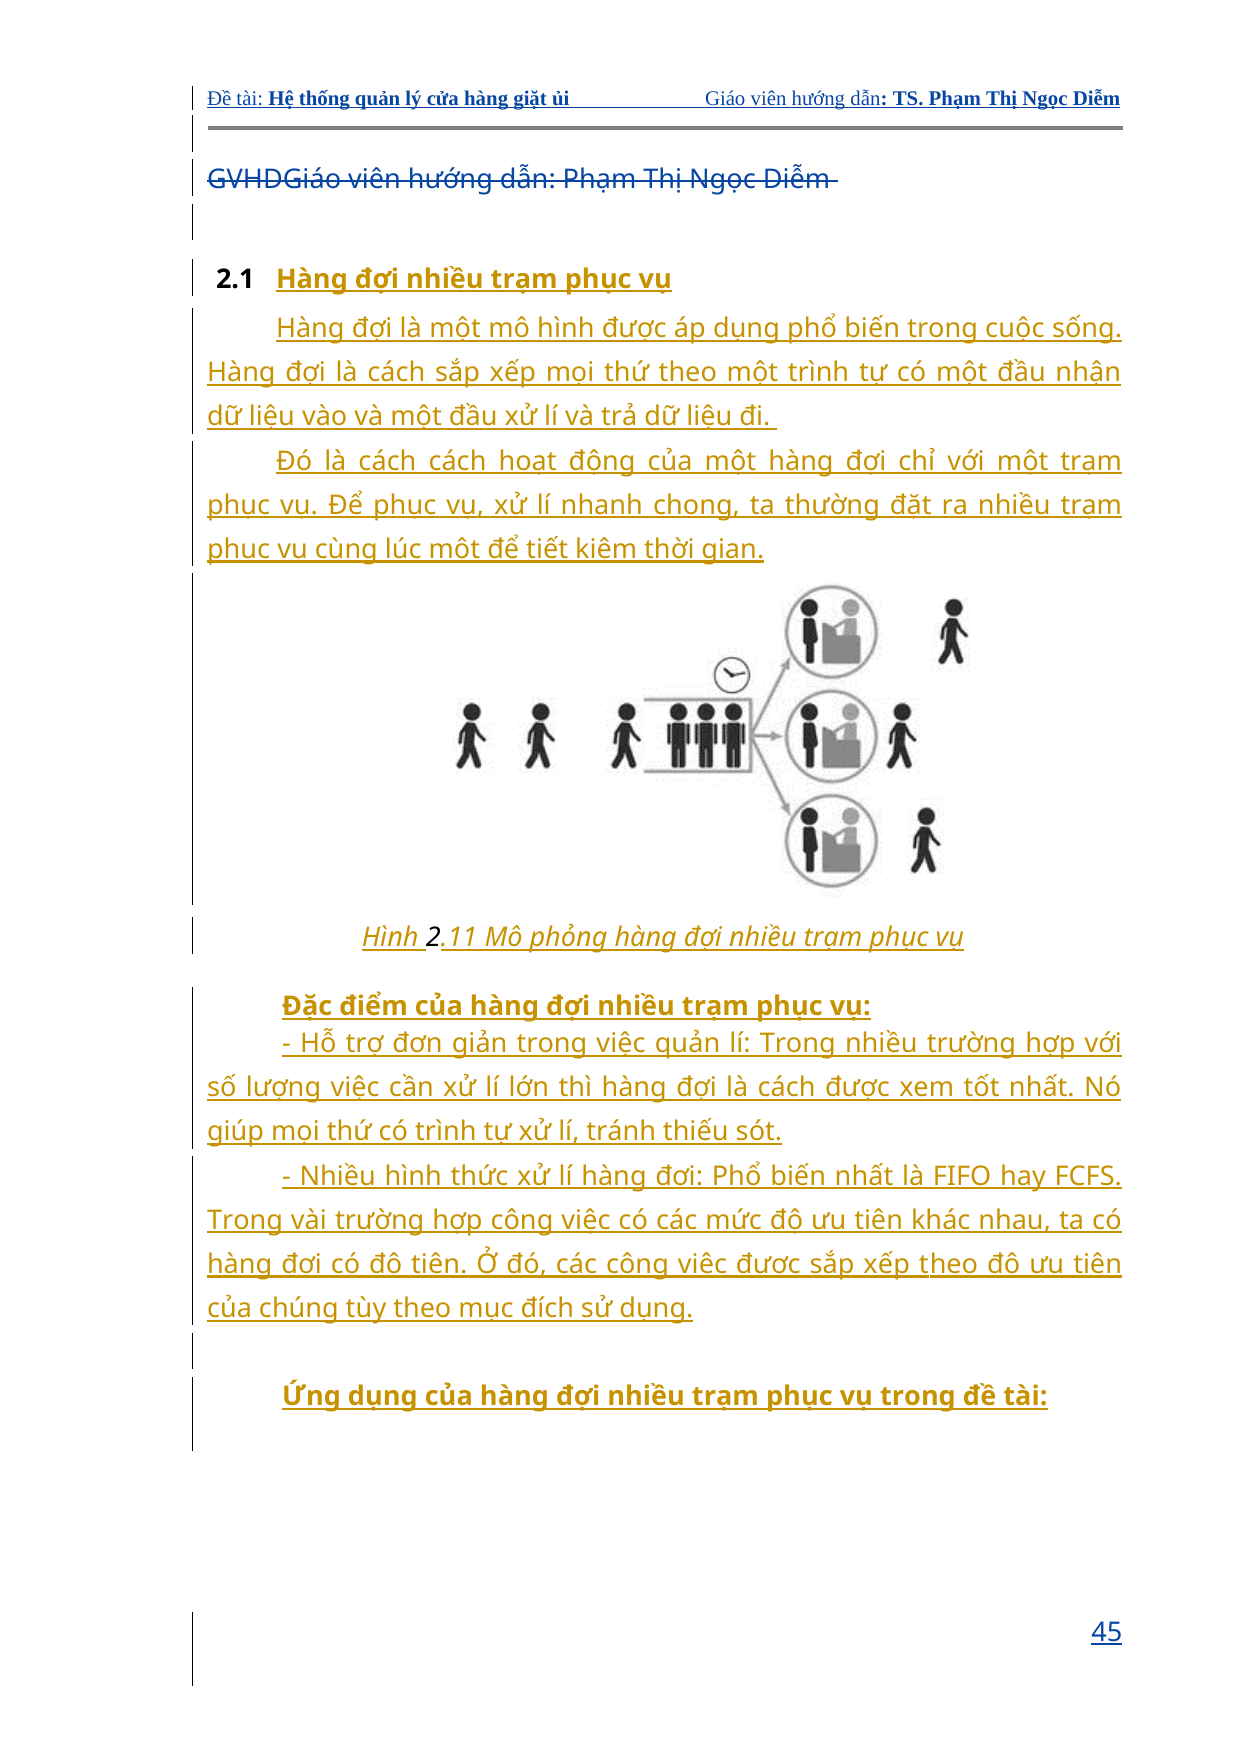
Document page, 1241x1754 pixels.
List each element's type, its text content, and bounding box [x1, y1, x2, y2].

text 2 [207, 917, 1122, 954]
picture [406, 573, 998, 905]
